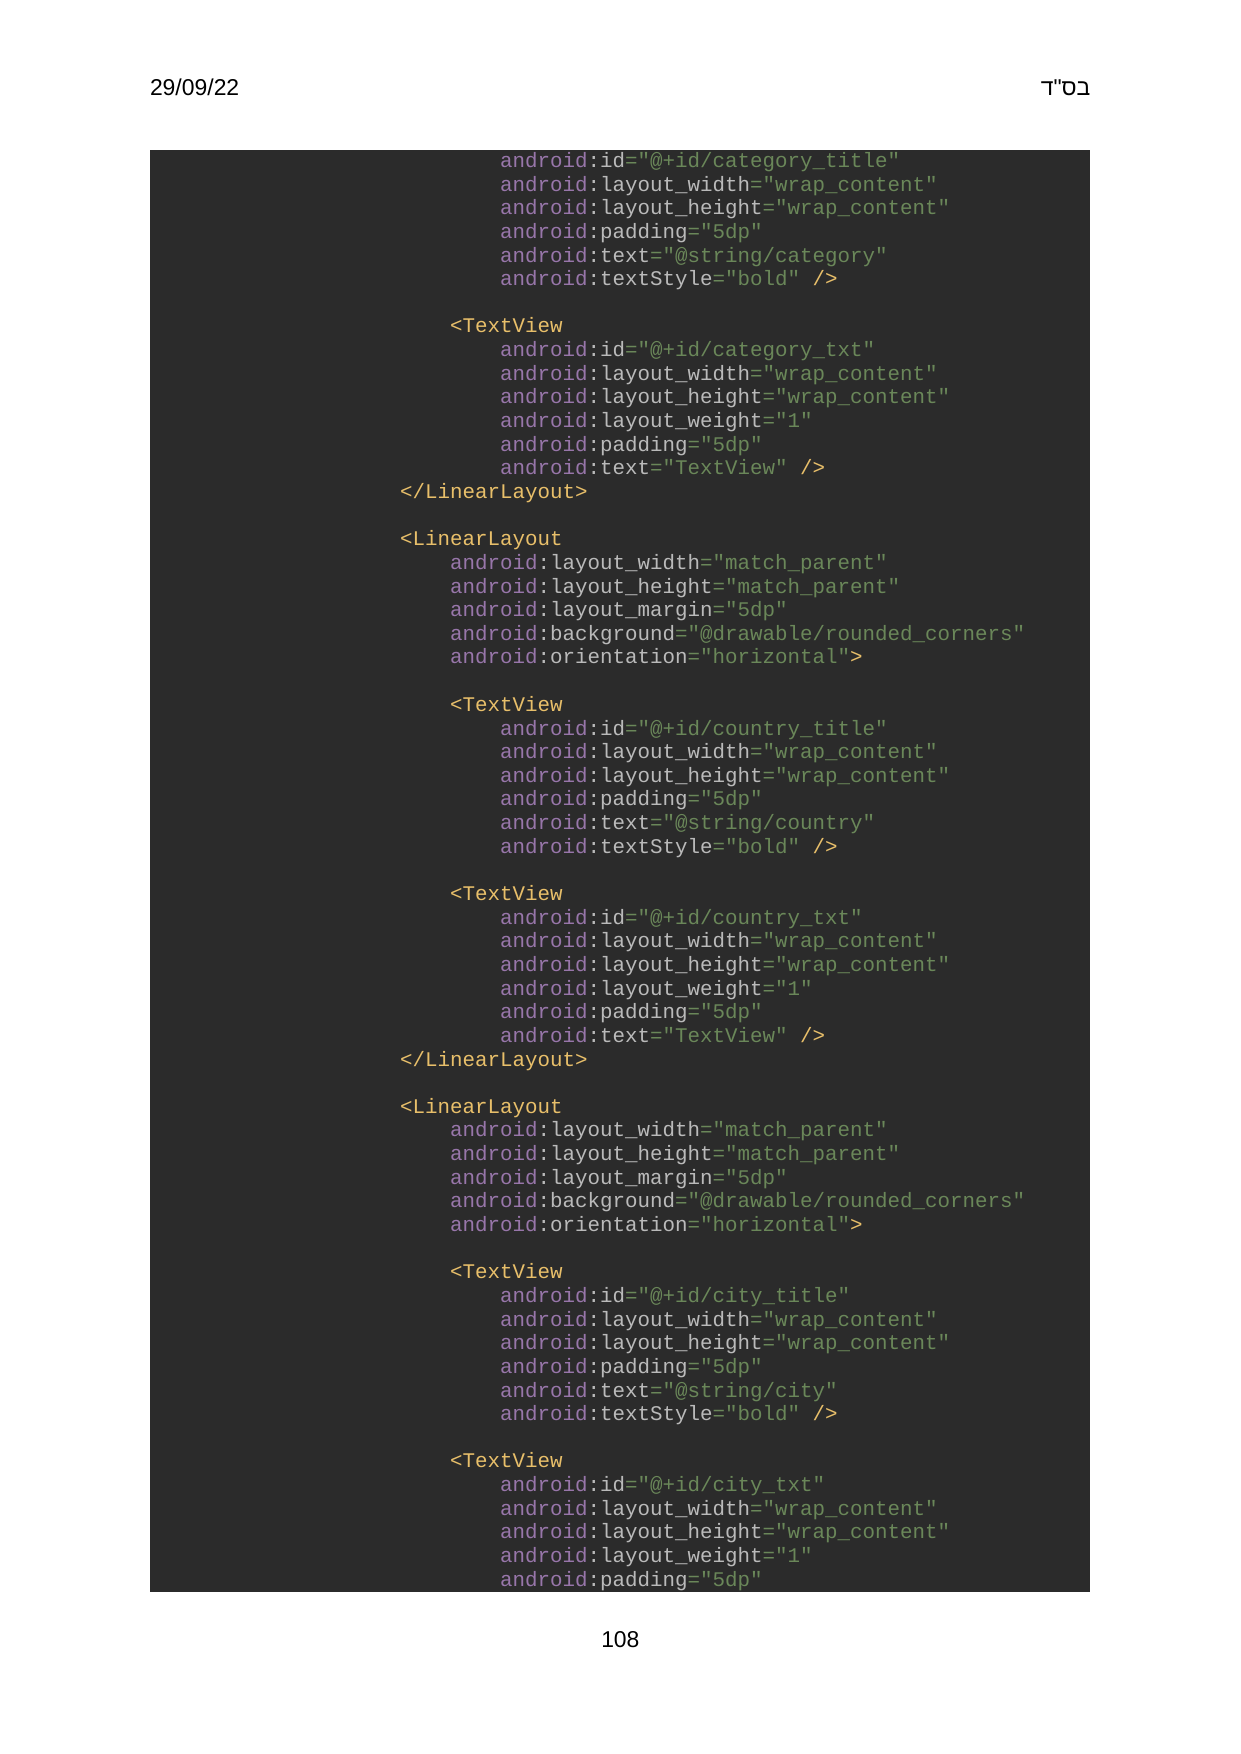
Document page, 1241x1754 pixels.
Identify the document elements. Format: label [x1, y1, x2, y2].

text [150, 150, 1090, 1592]
